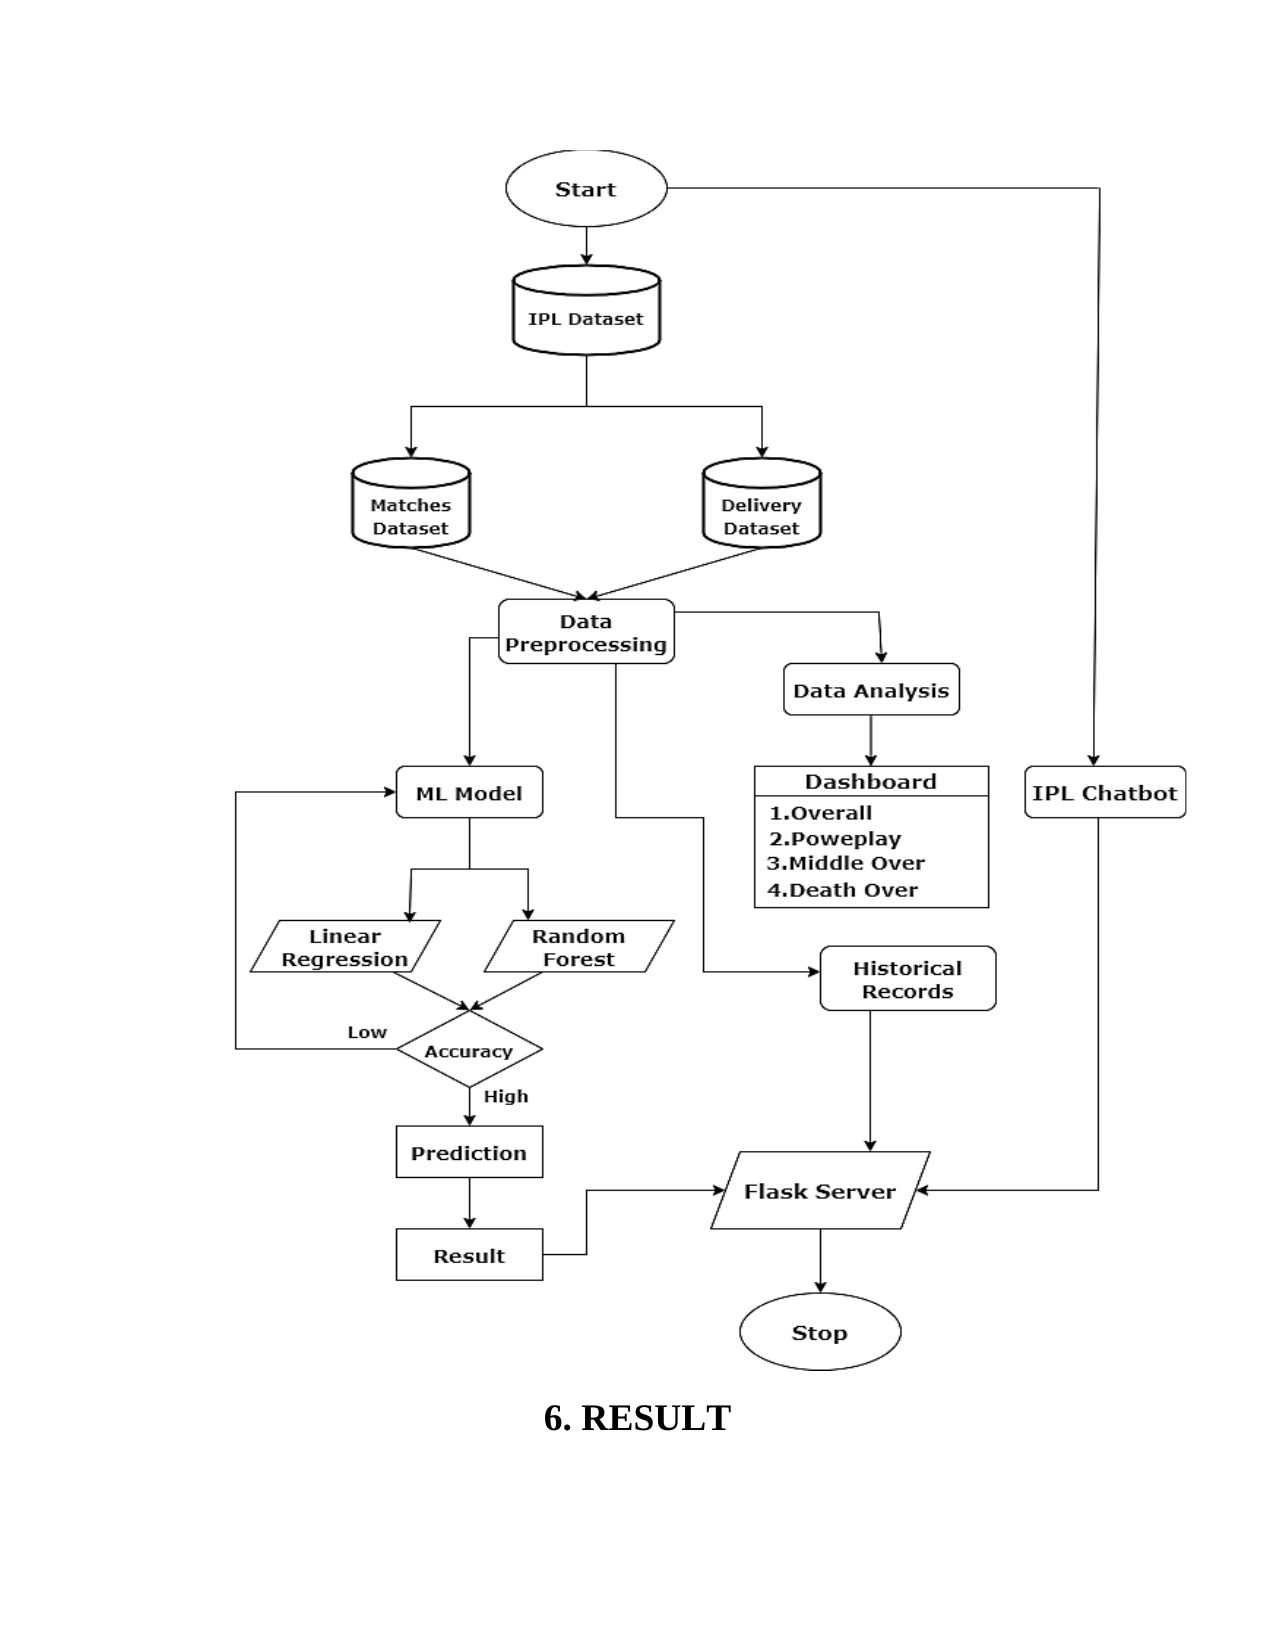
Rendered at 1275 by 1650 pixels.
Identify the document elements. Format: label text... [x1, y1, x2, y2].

picture [225, 150, 1187, 1371]
text 6. RESULT [150, 1395, 1125, 1438]
